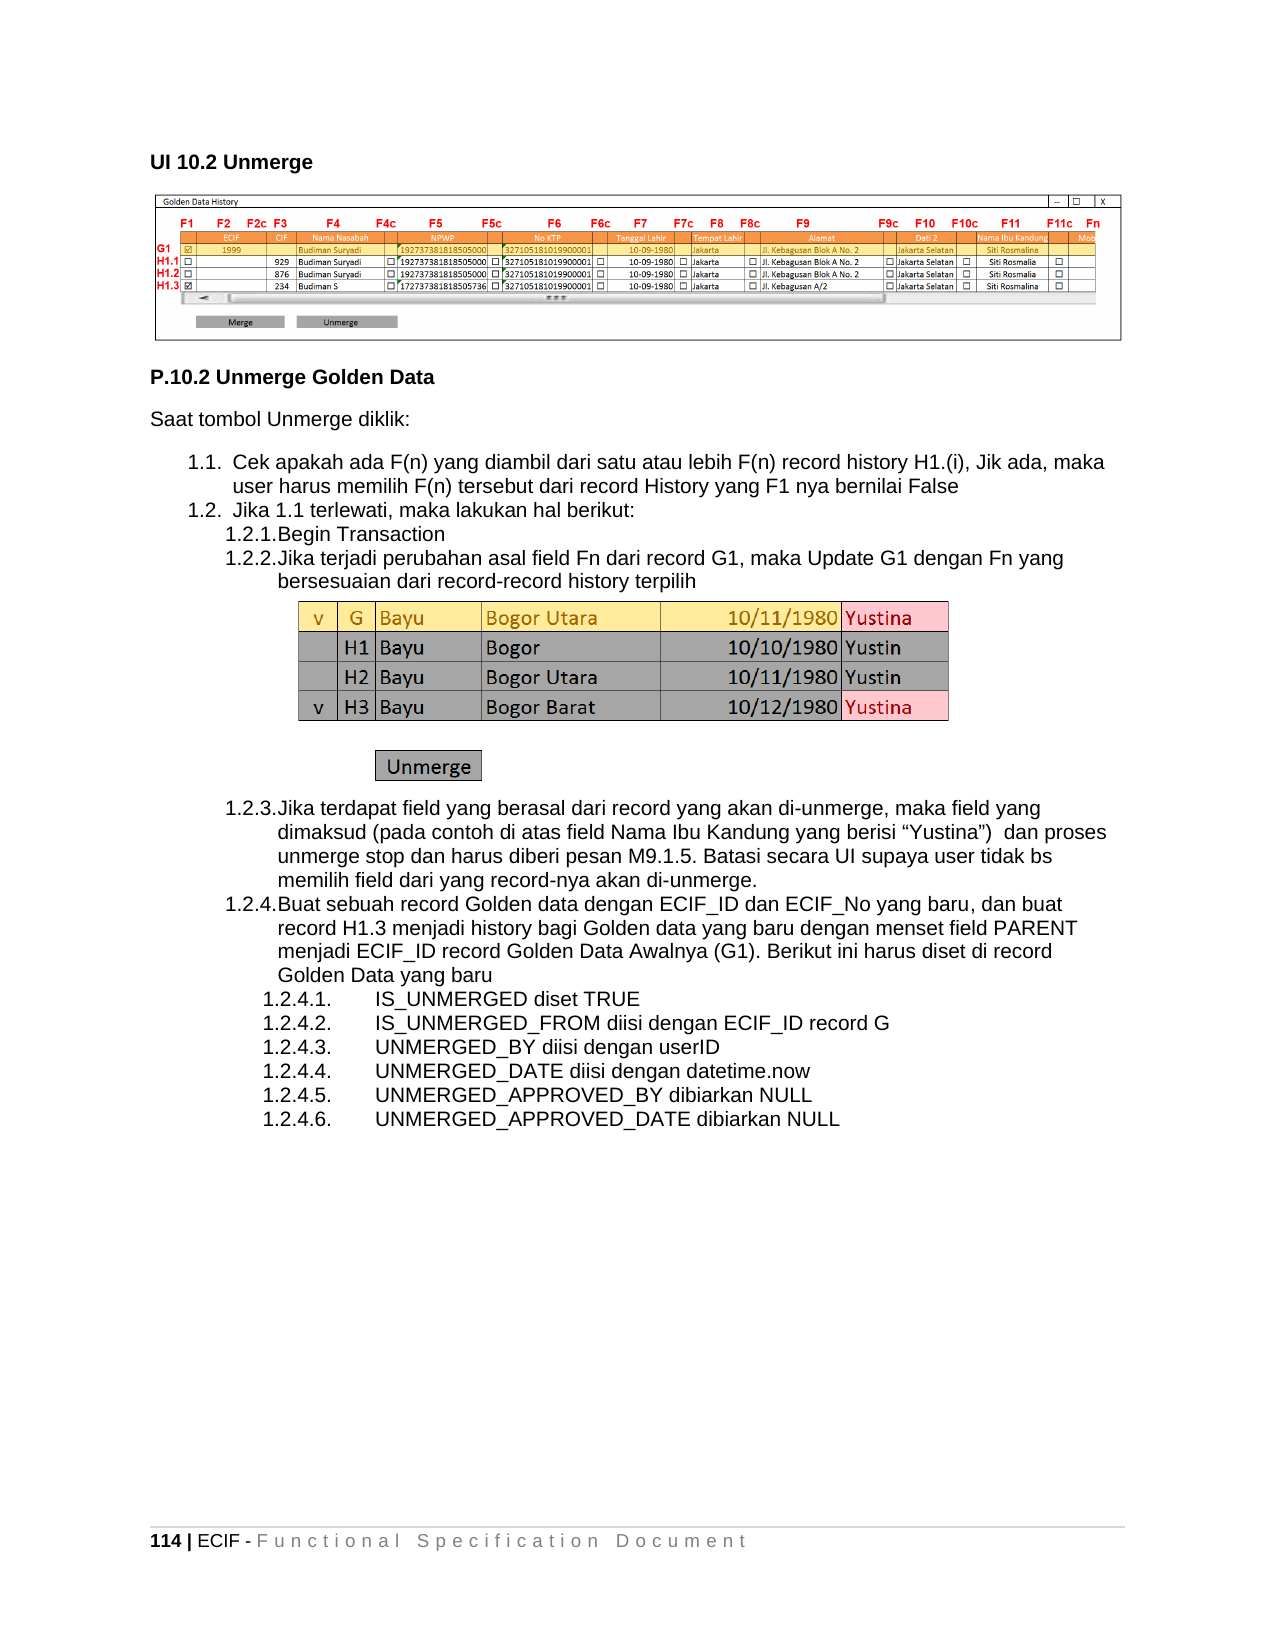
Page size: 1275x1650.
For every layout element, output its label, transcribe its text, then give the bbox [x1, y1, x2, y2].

list UNMERGED_APPROVED_DATE dibiarkan NULL [262, 1107, 1125, 1131]
picture [150, 192, 1125, 346]
list Begin Transaction [225, 521, 1125, 545]
list Cek apakah ada F(n) yang diambil dari satu atau lebih F(n) record history H1.(i), Jik ada, maka user harus memilih F(n) tersebut dari record History yang F1 nya bernilai False [187, 449, 1125, 497]
list IS_UNMERGED diset TRUE [262, 987, 1125, 1011]
list Jika 1.1 terlewati, maka lakukan hal berikut: [187, 497, 1125, 521]
list UNMERGED_BY diisi dengan userID [262, 1035, 1125, 1059]
list Jika terdapat field yang berasal dari record yang akan di-unmerge, maka field yang dimaksud (pada contoh di atas field Nama Ibu Kandung yang berisi “Yustina”) dan proses unmerge stop dan harus diberi pesan M9.1.5. Batasi secara UI supaya user tidak bs memilih field dari yang record-nya akan di-unmerge. [225, 796, 1125, 891]
picture [277, 593, 966, 796]
text P.10.2 Unmerge Golden Data [150, 364, 1125, 388]
list Jika terjadi perubahan asal field Fn dari record G1, maka Update G1 dengan Fn yang bersesuaian dari record-record history terpilih [225, 545, 1125, 593]
list Buat sebuah record Golden data dengan ECIF_ID dan ECIF_No yang baru, dan buat record H1.3 menjadi history bagi Golden data yang baru dengan menset field PARENT menjadi ECIF_ID record Golden Data Awalnya (G1). Berikut ini harus diset di record Golden Data yang baru [225, 891, 1125, 987]
list UNMERGED_DATE diisi dengan datetime.now [262, 1059, 1125, 1083]
list UNMERGED_APPROVED_BY dibiarkan NULL [262, 1083, 1125, 1107]
text Saat tombol Unmerge diklik: [150, 407, 1125, 431]
list IS_UNMERGED_FROM diisi dengan ECIF_ID record G [262, 1011, 1125, 1035]
text UI 10.2 Unmerge [150, 150, 1125, 174]
